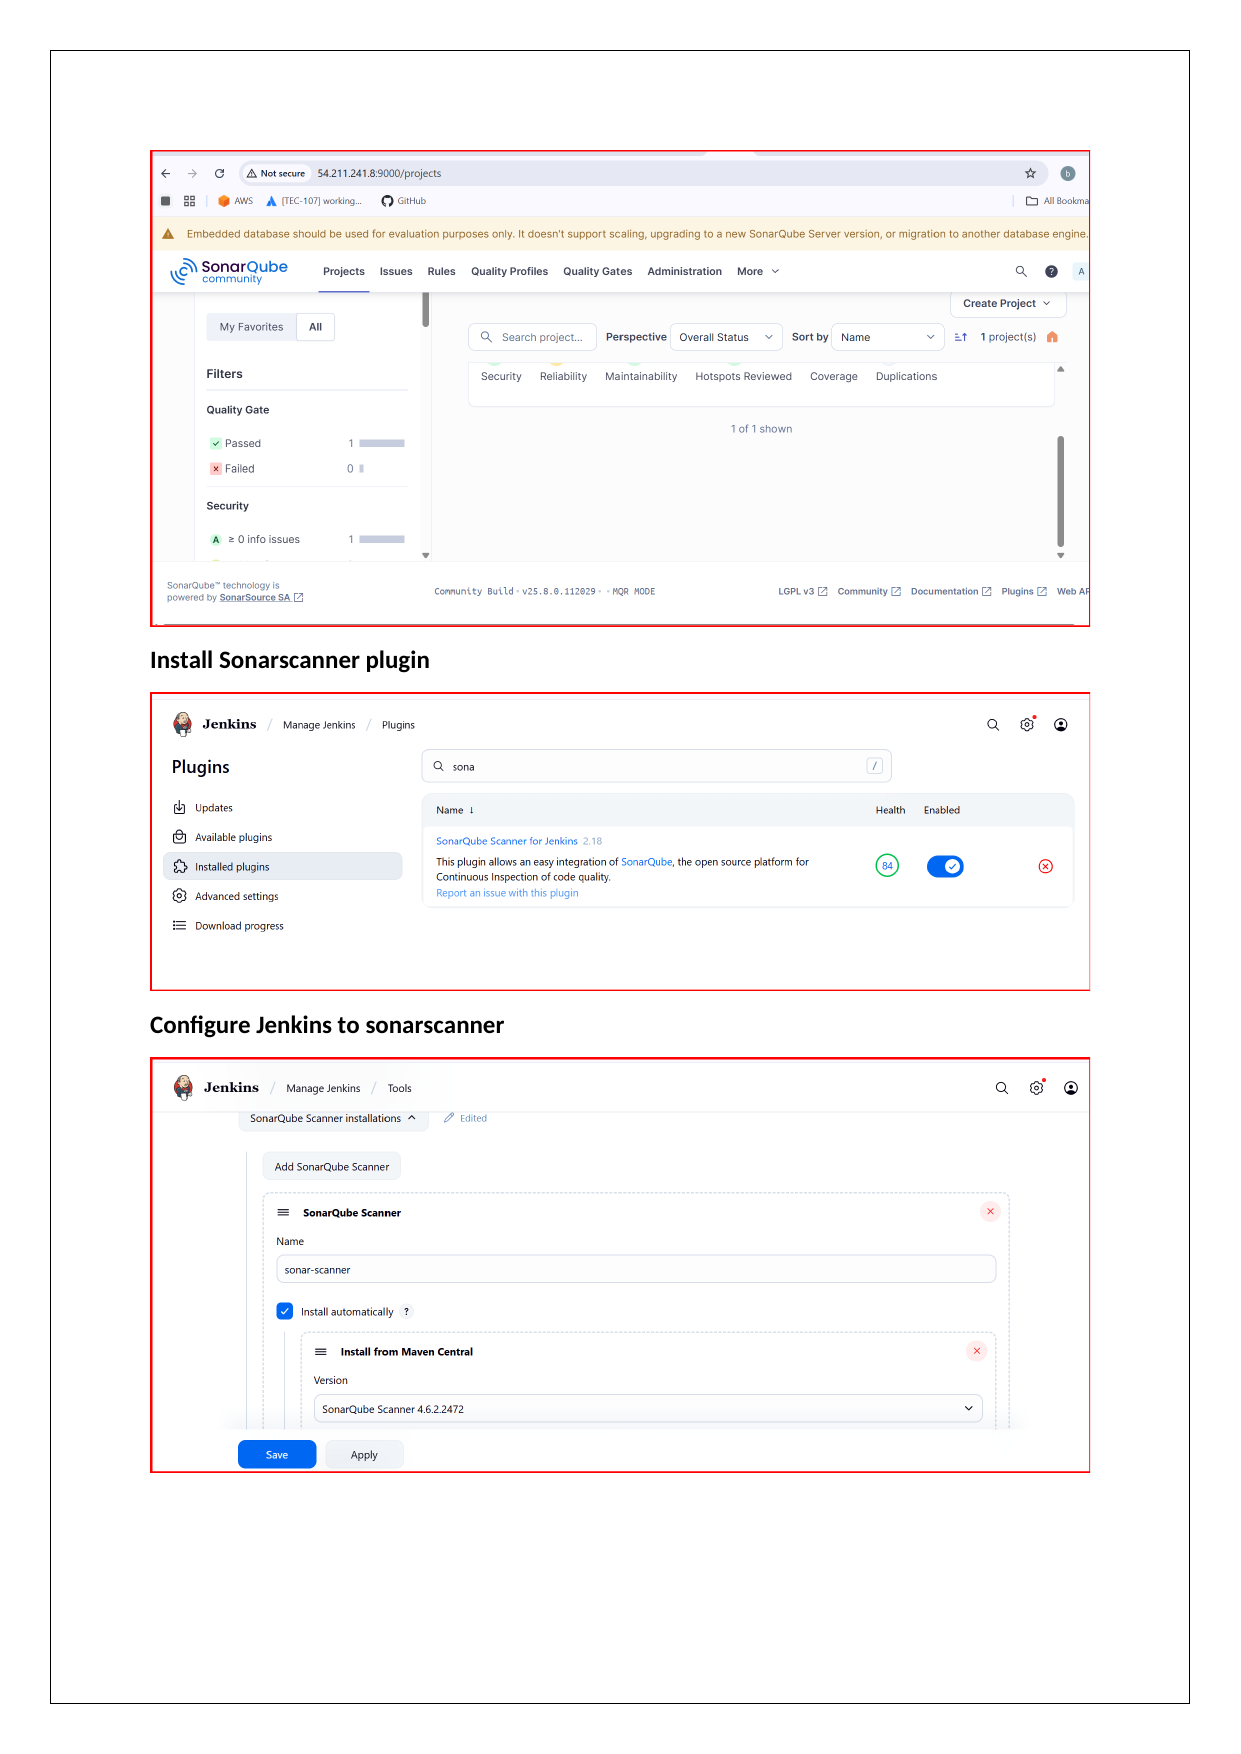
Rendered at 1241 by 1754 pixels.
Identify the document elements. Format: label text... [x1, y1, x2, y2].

text Install Sonarscanner plugin [150, 644, 1090, 675]
picture [150, 692, 1091, 991]
picture [150, 150, 1091, 627]
picture [150, 1057, 1091, 1473]
text Configure Jenkins to sonarscanner [150, 1009, 1090, 1039]
